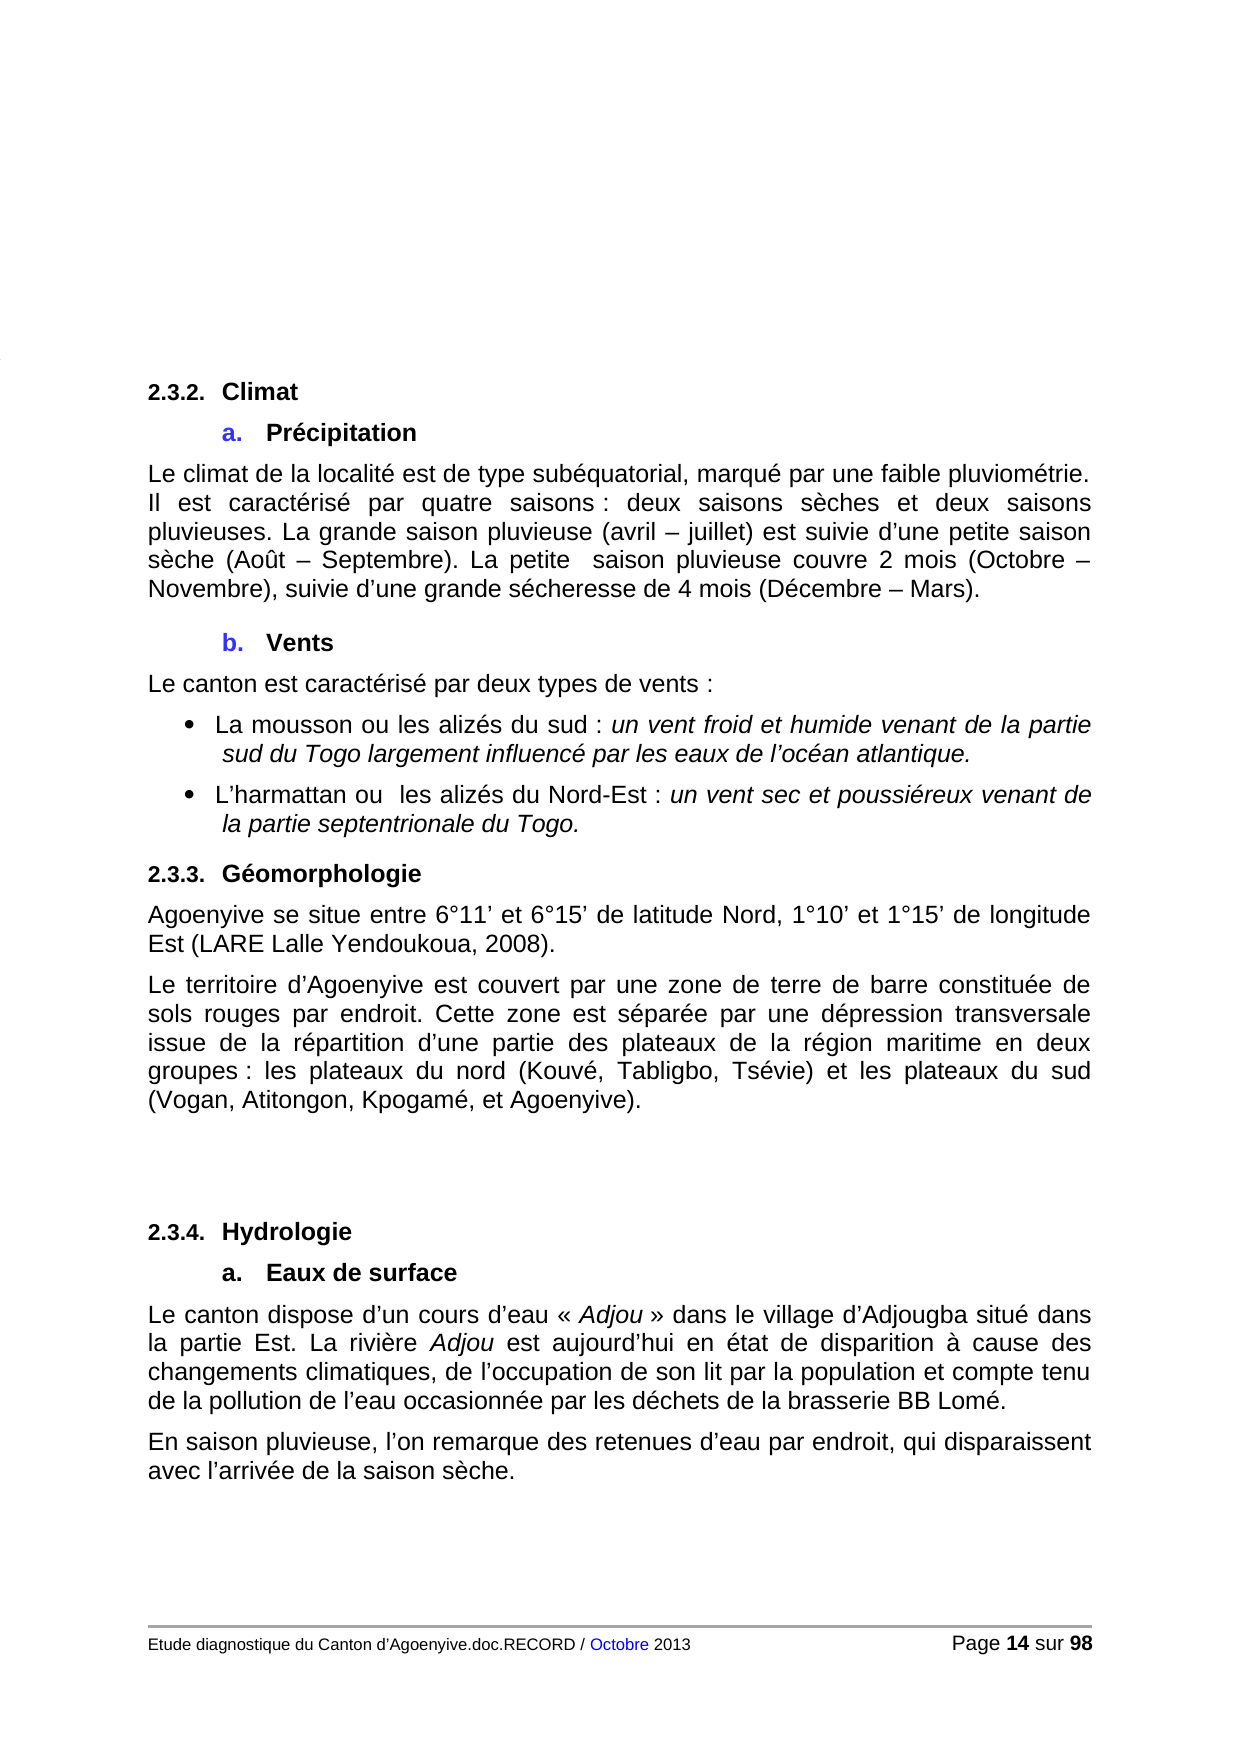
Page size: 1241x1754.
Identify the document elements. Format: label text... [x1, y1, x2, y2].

list La mousson ou les alizés du sud : un vent froid et humide venant de la partie sud du Togo largement influencé par les eaux de l’océan atlantique. [185, 710, 1092, 768]
list Vents [222, 628, 1092, 656]
text Le canton dispose d’un cours d’eau « Adjou » dans le village d’Adjougba situé dans la partie Est. La rivière Adjou est aujourd’hui en état de disparition à cause des changements climatiques, de l’occupation de son lit par la population et compte tenu de la pollution de l’eau occasionnée par les déchets de la brasserie BB Lomé. [148, 1299, 1092, 1414]
text Le territoire d’Agoenyive est couvert par une zone de terre de barre constituée de sols rouges par endroit. Cette zone est séparée par une dépression transversale issue de la répartition d’une partie des plateaux de la région maritime en deux groupes : les plateaux du nord (Kouvé, Tabligbo, Tsévie) et les plateaux du sud (Vogan, Atitongon, Kpogamé, et Agoenyive). [148, 970, 1092, 1114]
text Agoenyive se situe entre 6°11’ et 6° de latitude Nord, 1°10’ et 1°15’ de longitude Est (LARE Lalle Yendoukoua, 2008). [148, 900, 1092, 957]
text En saison pluvieuse, l’on remarque des retenues d’eau par endroit, qui disparaissent avec l’arrivée de la saison sèche. [148, 1427, 1092, 1484]
list Géomorphologie [148, 859, 1092, 887]
list Climat [148, 376, 1092, 405]
list Hydrologie [148, 1217, 1092, 1246]
list Précipitation [222, 418, 1092, 446]
list Eaux de surface [222, 1258, 1092, 1287]
text Le climat de la localité est de type subéquatorial, marqué par une faible pluviométrie. Il est caractérisé par quatre saisons : deux saisons sèches et deux saisons pluvieuses. La grande saison pluvieuse (avril – juillet) est suivie d’une petite saison sèche (Août – Septembre). La petite saison pluvieuse couvre 2 mois (Octobre – Novembre), suivie d’une grande sécheresse de 4 mois (Décembre – Mars). [148, 459, 1092, 603]
list L’harmattan ou les alizés du Nord-Est : un vent sec et poussiéreux venant de la partie septentrionale du Togo. [185, 780, 1092, 838]
text Le canton est caractérisé par deux types de vents : [148, 669, 1092, 698]
